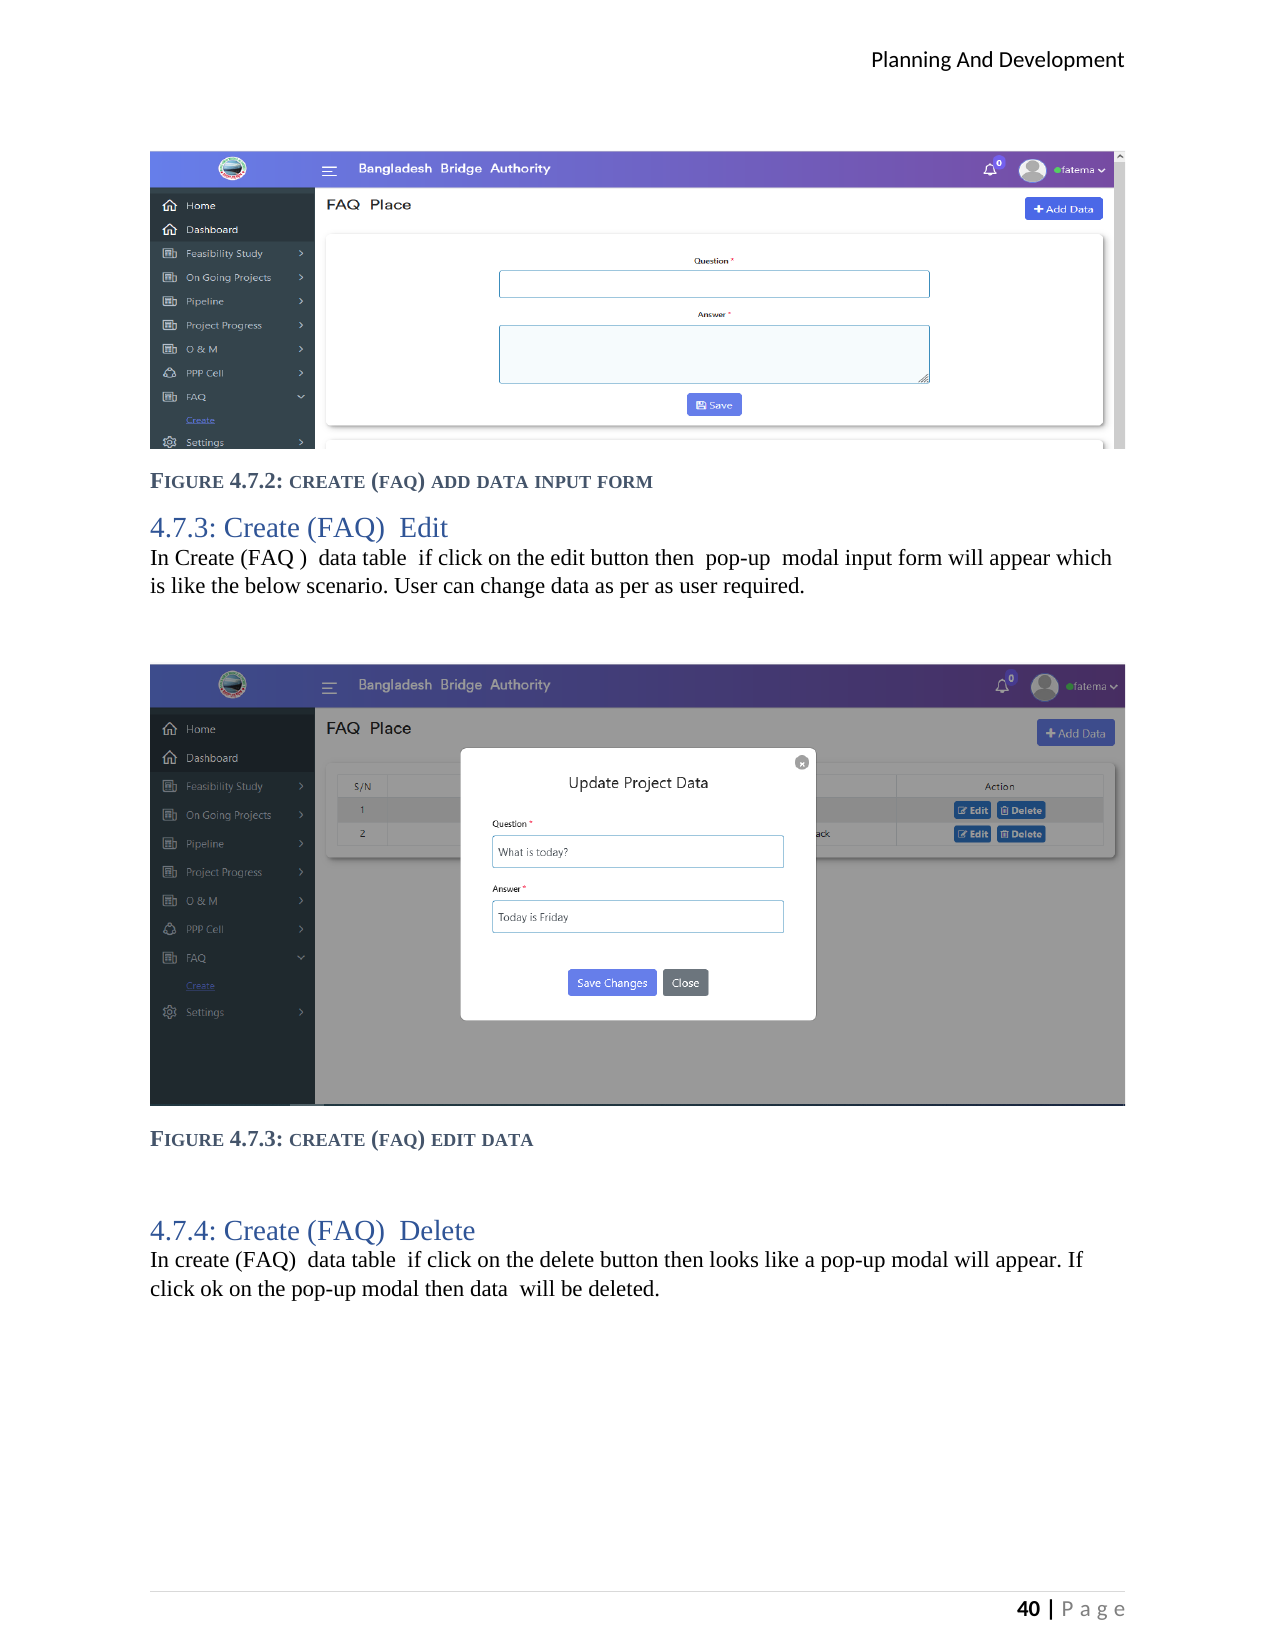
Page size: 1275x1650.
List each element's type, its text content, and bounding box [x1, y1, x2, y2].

text Figure 4.7.3: create (faq) edit data [150, 1125, 1125, 1151]
text In create (FAQ) data table if click on the delete button then looks like a pop-up modal will appear. If click ok on the pop-up modal then data will be deleted. [150, 1246, 1125, 1301]
subtitle 4.7.4: Create (FAQ) Delete [150, 1213, 1125, 1246]
text Figure 4.7.2: create (faq) add data input form [150, 467, 1125, 494]
picture [150, 662, 1125, 1106]
text In Create (FAQ ) data table if click on the edit button then pop-up modal input form will appear which is like the below scenario. User can change data as per as user required. [150, 544, 1125, 599]
picture [150, 150, 1125, 449]
subtitle 4.7.3: Create (FAQ) Edit [150, 511, 1125, 544]
